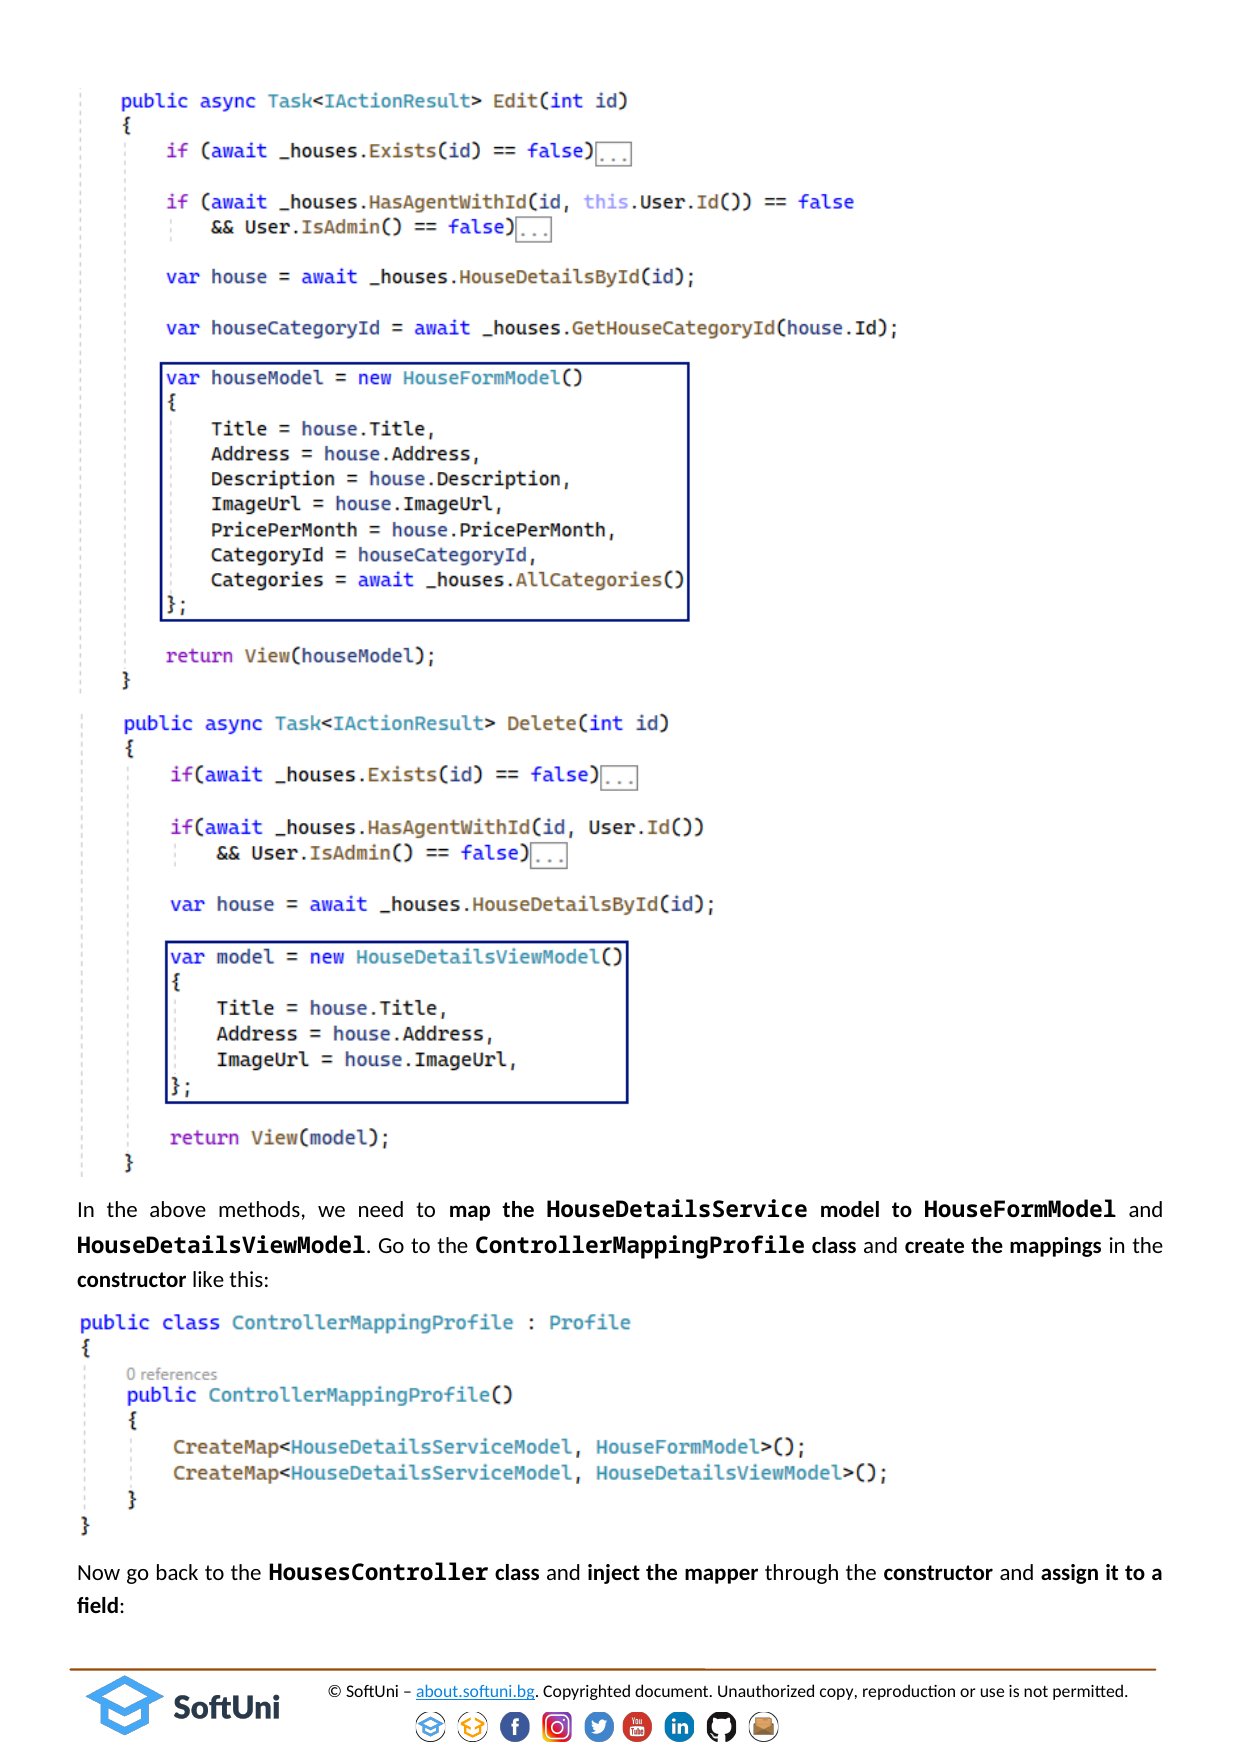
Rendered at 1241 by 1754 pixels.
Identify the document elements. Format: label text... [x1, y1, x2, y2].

picture [542, 1712, 572, 1742]
picture [457, 1712, 488, 1742]
picture [664, 1712, 671, 1720]
picture [748, 1712, 779, 1742]
picture [500, 1712, 530, 1742]
picture [584, 1712, 614, 1742]
picture [76, 88, 901, 694]
text Now go back to the HousesController class and inject the mapper through the constructor and assign it to a field: [77, 1556, 1163, 1619]
picture [79, 1671, 286, 1741]
picture [76, 710, 718, 1177]
picture [706, 1712, 737, 1742]
text In the above methods, we need to map the HouseDetailsService model to HouseFormModel and HouseDetailsViewModel. Go to the ControllerMappingProfile class and create the mappings in the constructor like this: [77, 1193, 1163, 1293]
picture [415, 1712, 446, 1742]
picture [678, 1724, 688, 1733]
picture [664, 1733, 673, 1742]
picture [76, 1309, 890, 1540]
picture [622, 1712, 652, 1742]
picture [686, 1735, 694, 1742]
